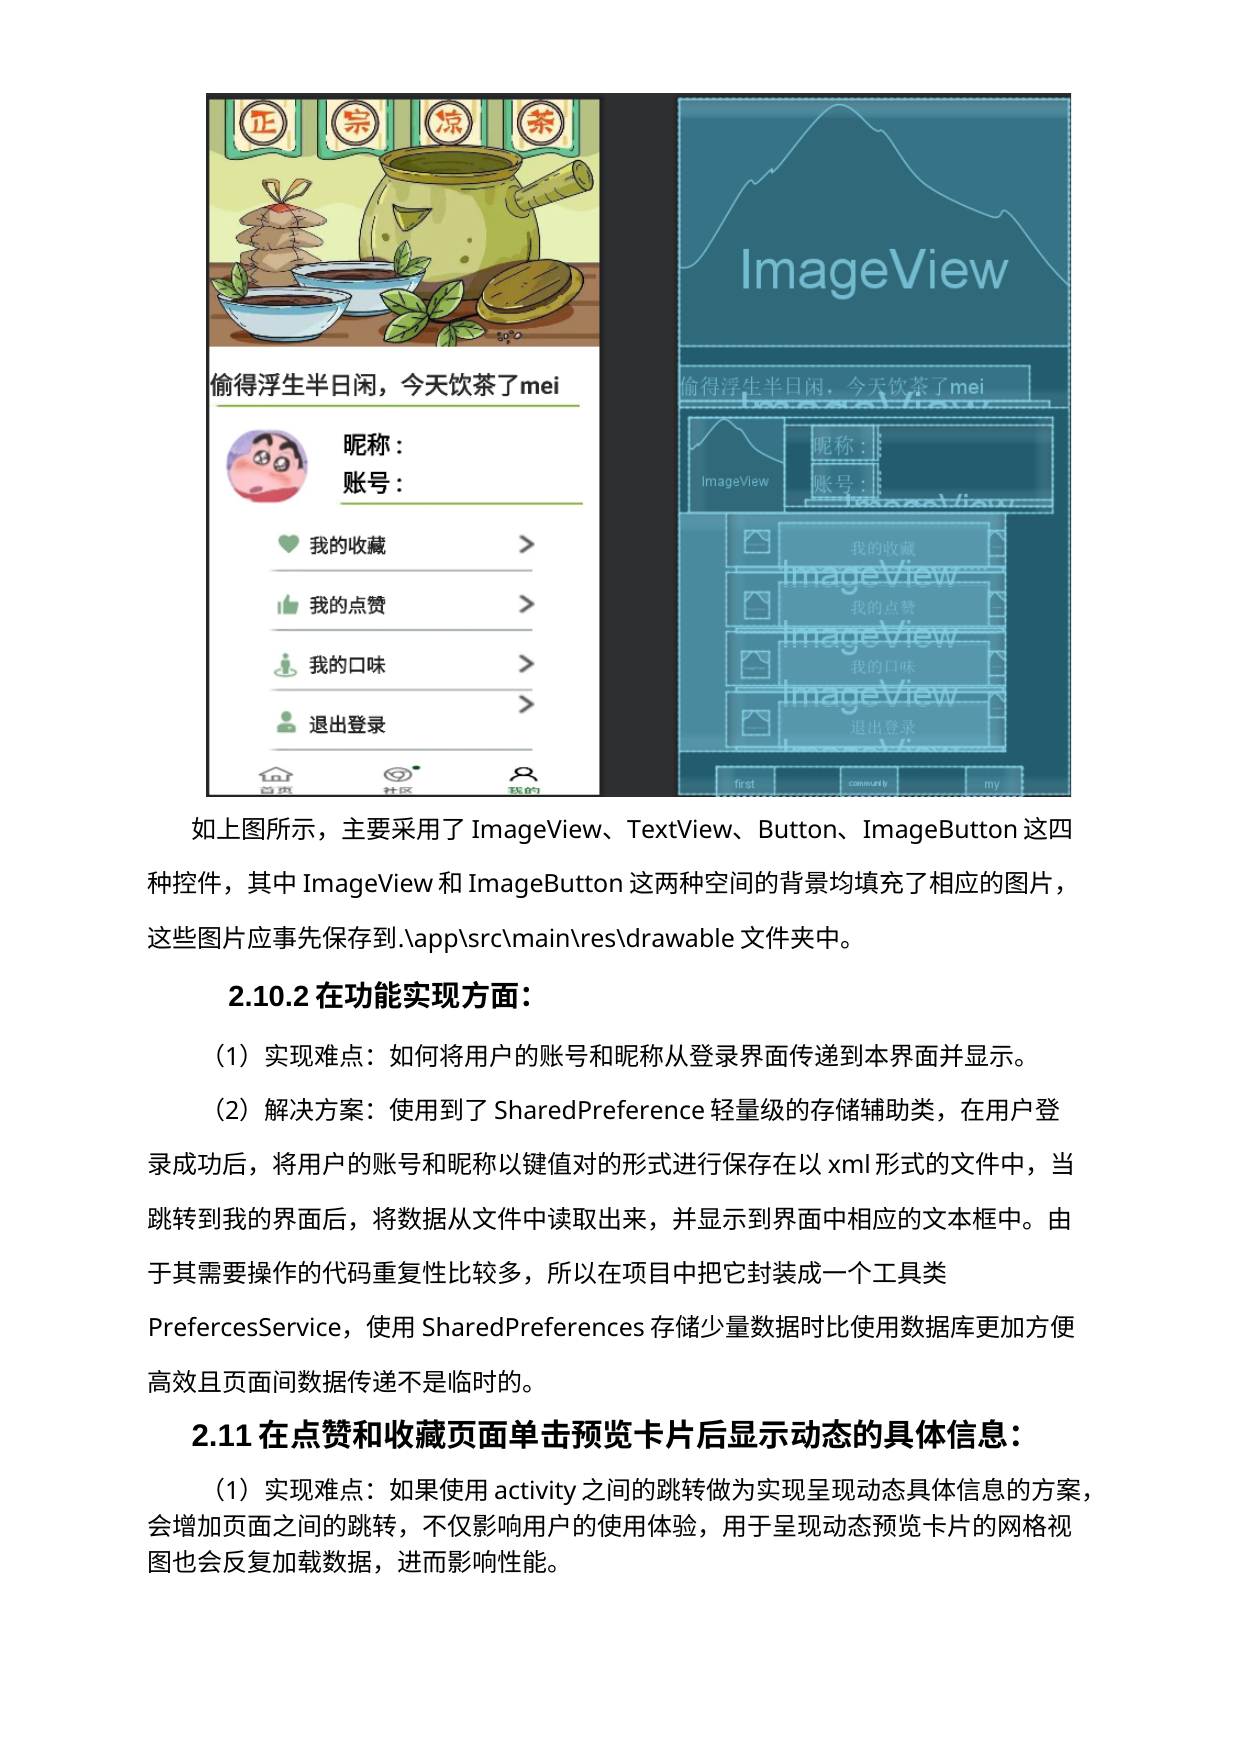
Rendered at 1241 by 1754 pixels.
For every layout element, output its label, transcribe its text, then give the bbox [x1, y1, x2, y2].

list （1）实现难点：如果使用activity之间的跳转做为实现呈现动态具体信息的方案，会增加页面之间的跳转，不仅影响用户的使用体验，用于呈现动态预览卡片的网格视图也会反复加载数据，进而影响性能。 [148, 1470, 1085, 1579]
list （1）实现难点：如何将用户的账号和昵称从登录界面传递到本界面并显示。 [148, 1036, 1085, 1072]
list 如上图所示，主要采用了ImageView、TextView、Button、ImageButton这四种控件，其中ImageView和ImageButton这两种空间的背景均填充了相应的图片，这些图片应事先保存到.\app\src\main\res\drawable文件夹中。 [148, 809, 1085, 954]
subtitle 2.10.2在功能实现方面： [169, 972, 1085, 1015]
list 2.11在点赞和收藏页面单击预览卡片后显示动态的具体信息： [148, 1417, 1085, 1452]
picture [206, 93, 1072, 797]
list （2）解决方案：使用到了SharedPreference轻量级的存储辅助类，在用户登录成功后，将用户的账号和昵称以键值对的形式进行保存在以xml形式的文件中，当跳转到我的界面后，将数据从文件中读取出来，并显示到界面中相应的文本框中。由于其需要操作的代码重复性比较多，所以在项目中把它封装成一个工具类PrefercesService，使用SharedPreferences存储少量数据时比使用数据库更加方便高效且页面间数据传递不是临时的。 [148, 1090, 1085, 1398]
